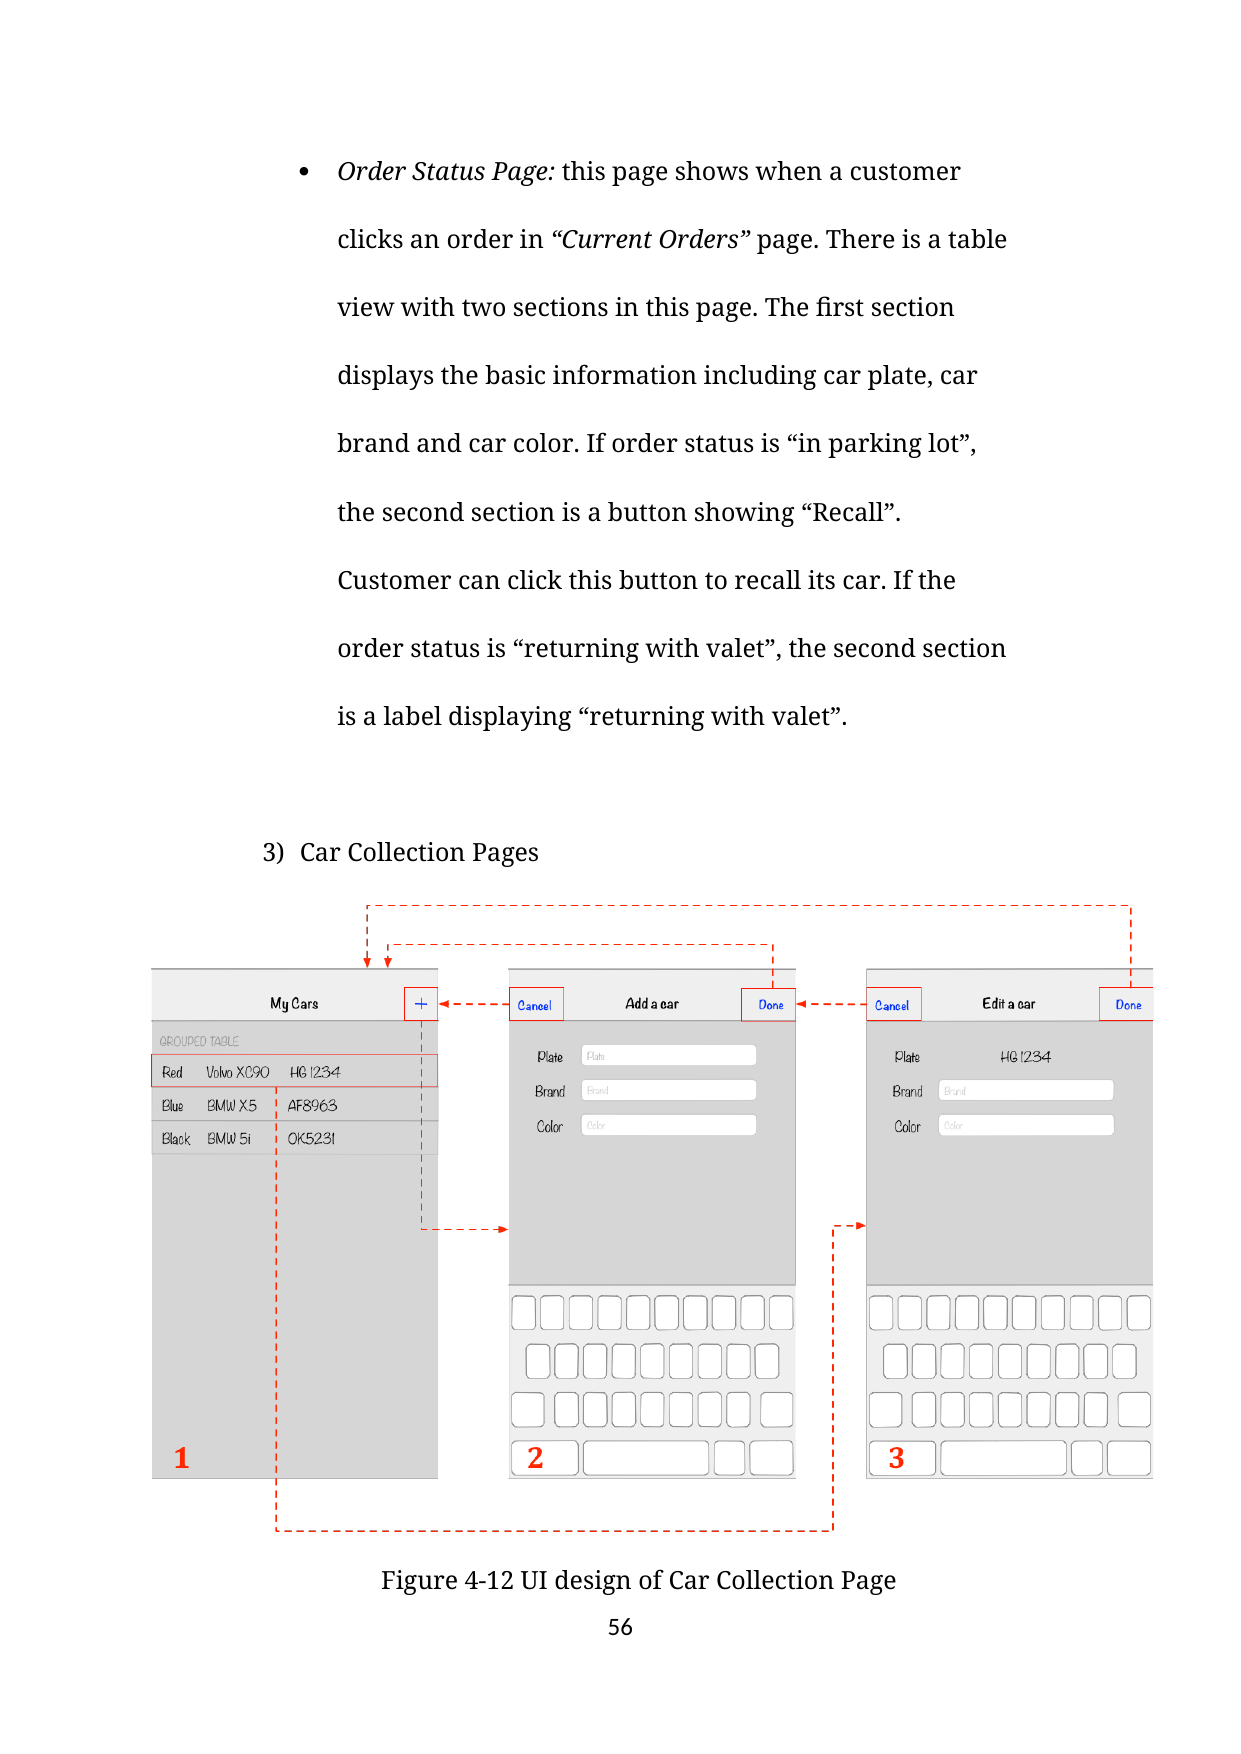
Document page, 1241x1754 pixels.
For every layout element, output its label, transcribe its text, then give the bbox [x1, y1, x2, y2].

picture [150, 902, 1154, 1534]
list Car Collection Pages [262, 835, 1016, 869]
text Figure 4-12 UI design of Car Collection Page [262, 1562, 1016, 1596]
list Order Status Page: this page shows when a customer clicks an order in “Current Orders” page. There is a table view with two sections in this page. The first section displays the basic information including car plate, car brand and car color. If order status is “in parking lot”, the second section is a button showing “Recall”. Customer can click this button to recall its car. If the order status is “returning with valet”, the second section is a label displaying “returning with valet”. [299, 153, 1016, 733]
